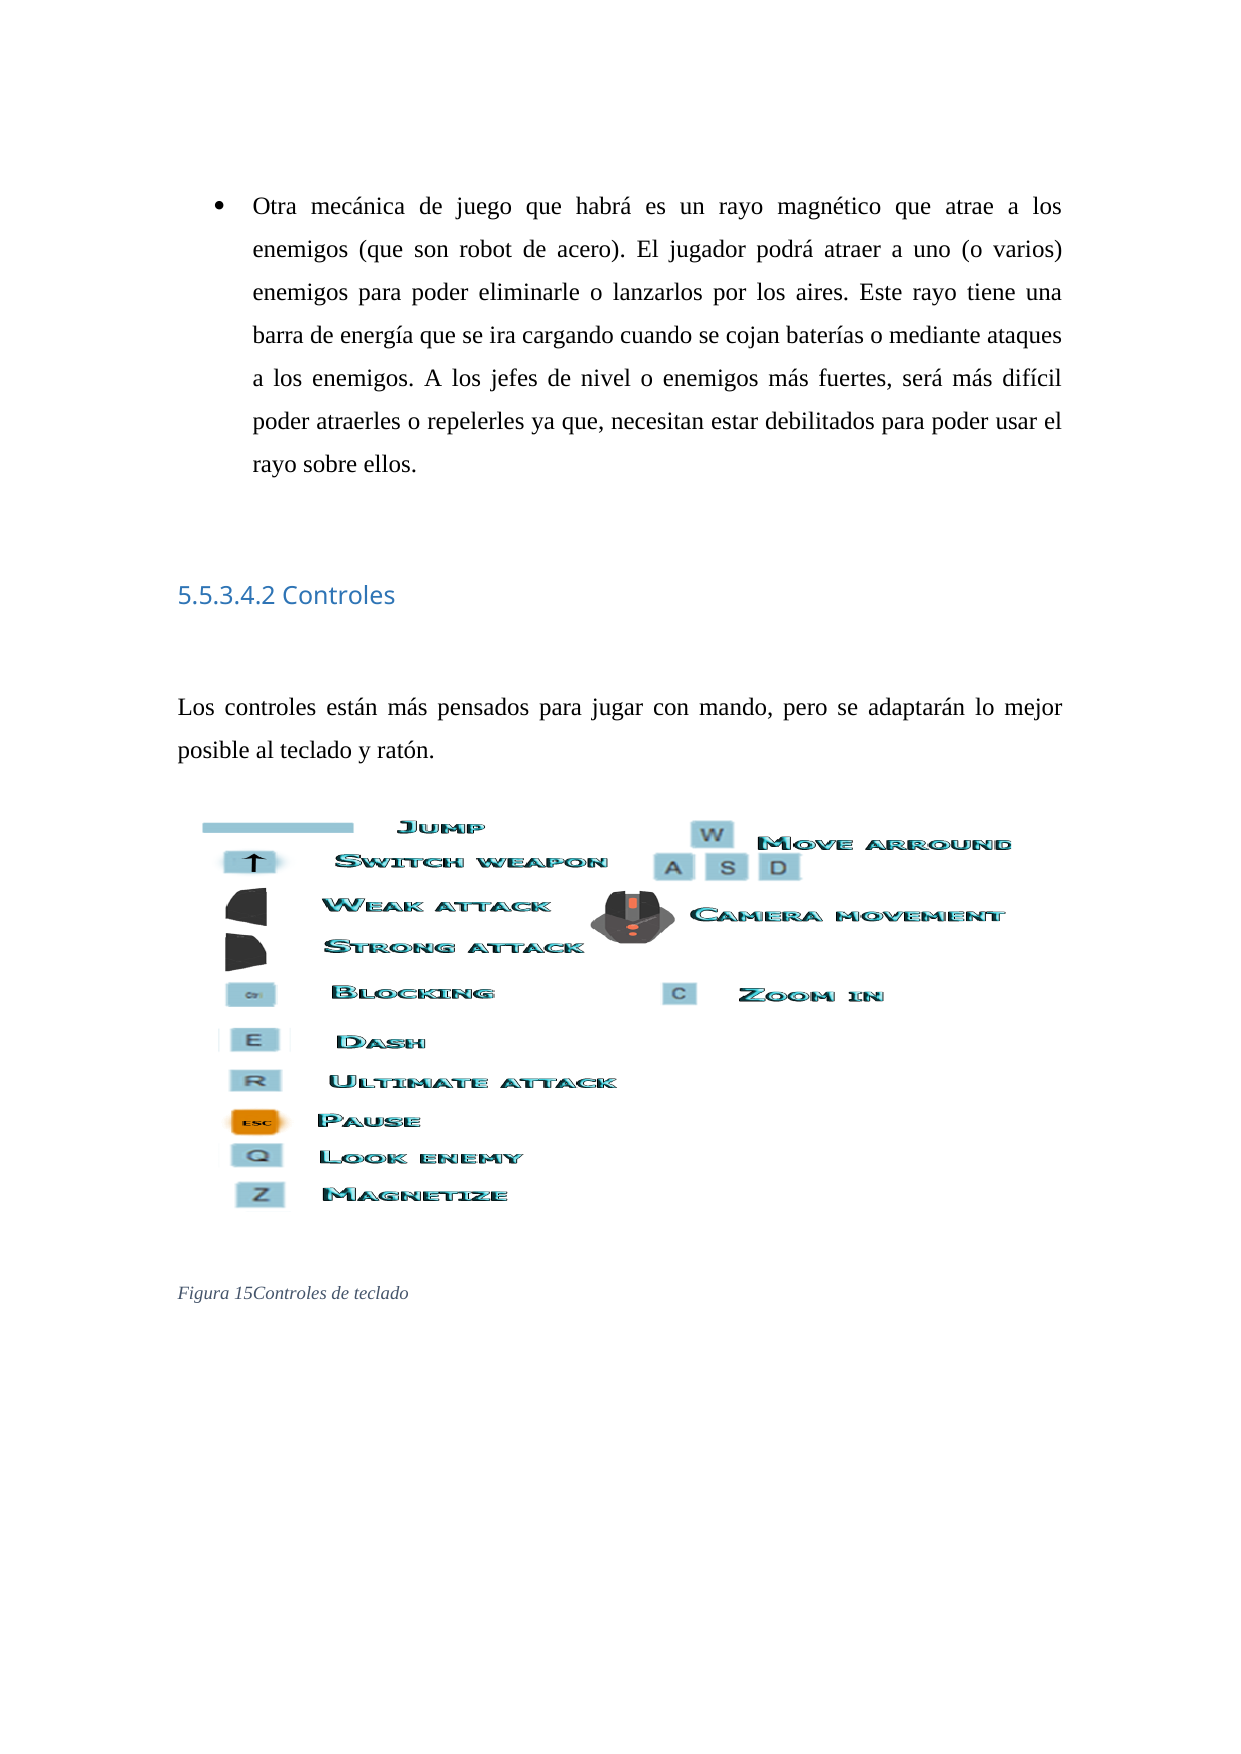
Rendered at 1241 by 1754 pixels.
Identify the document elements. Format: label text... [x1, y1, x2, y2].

text Figura 15Controles de teclado [177, 1282, 1063, 1303]
text Los controles están más pensados para jugar con mando, pero se adaptarán lo mejor posible al teclado y ratón. [177, 692, 1063, 764]
picture [177, 799, 1012, 1247]
list Otra mecánica de juego que habrá es un rayo magnético que atrae a los enemigos (que son robot de acero). El jugador podrá atraer a uno (o varios) enemigos para poder eliminarle o lanzarlos por los aires. Este rayo tiene una barra de energía que se ira cargando cuando se cojan baterías o mediante ataques a los enemigos. A los jefes de nivel o enemigos más fuertes, será más difícil poder atraerles o repelerles ya que, necesitan estar debilitados para poder usar el rayo sobre ellos. [215, 191, 1063, 478]
subtitle 5.5.3.4.2 Controles [177, 577, 1063, 611]
